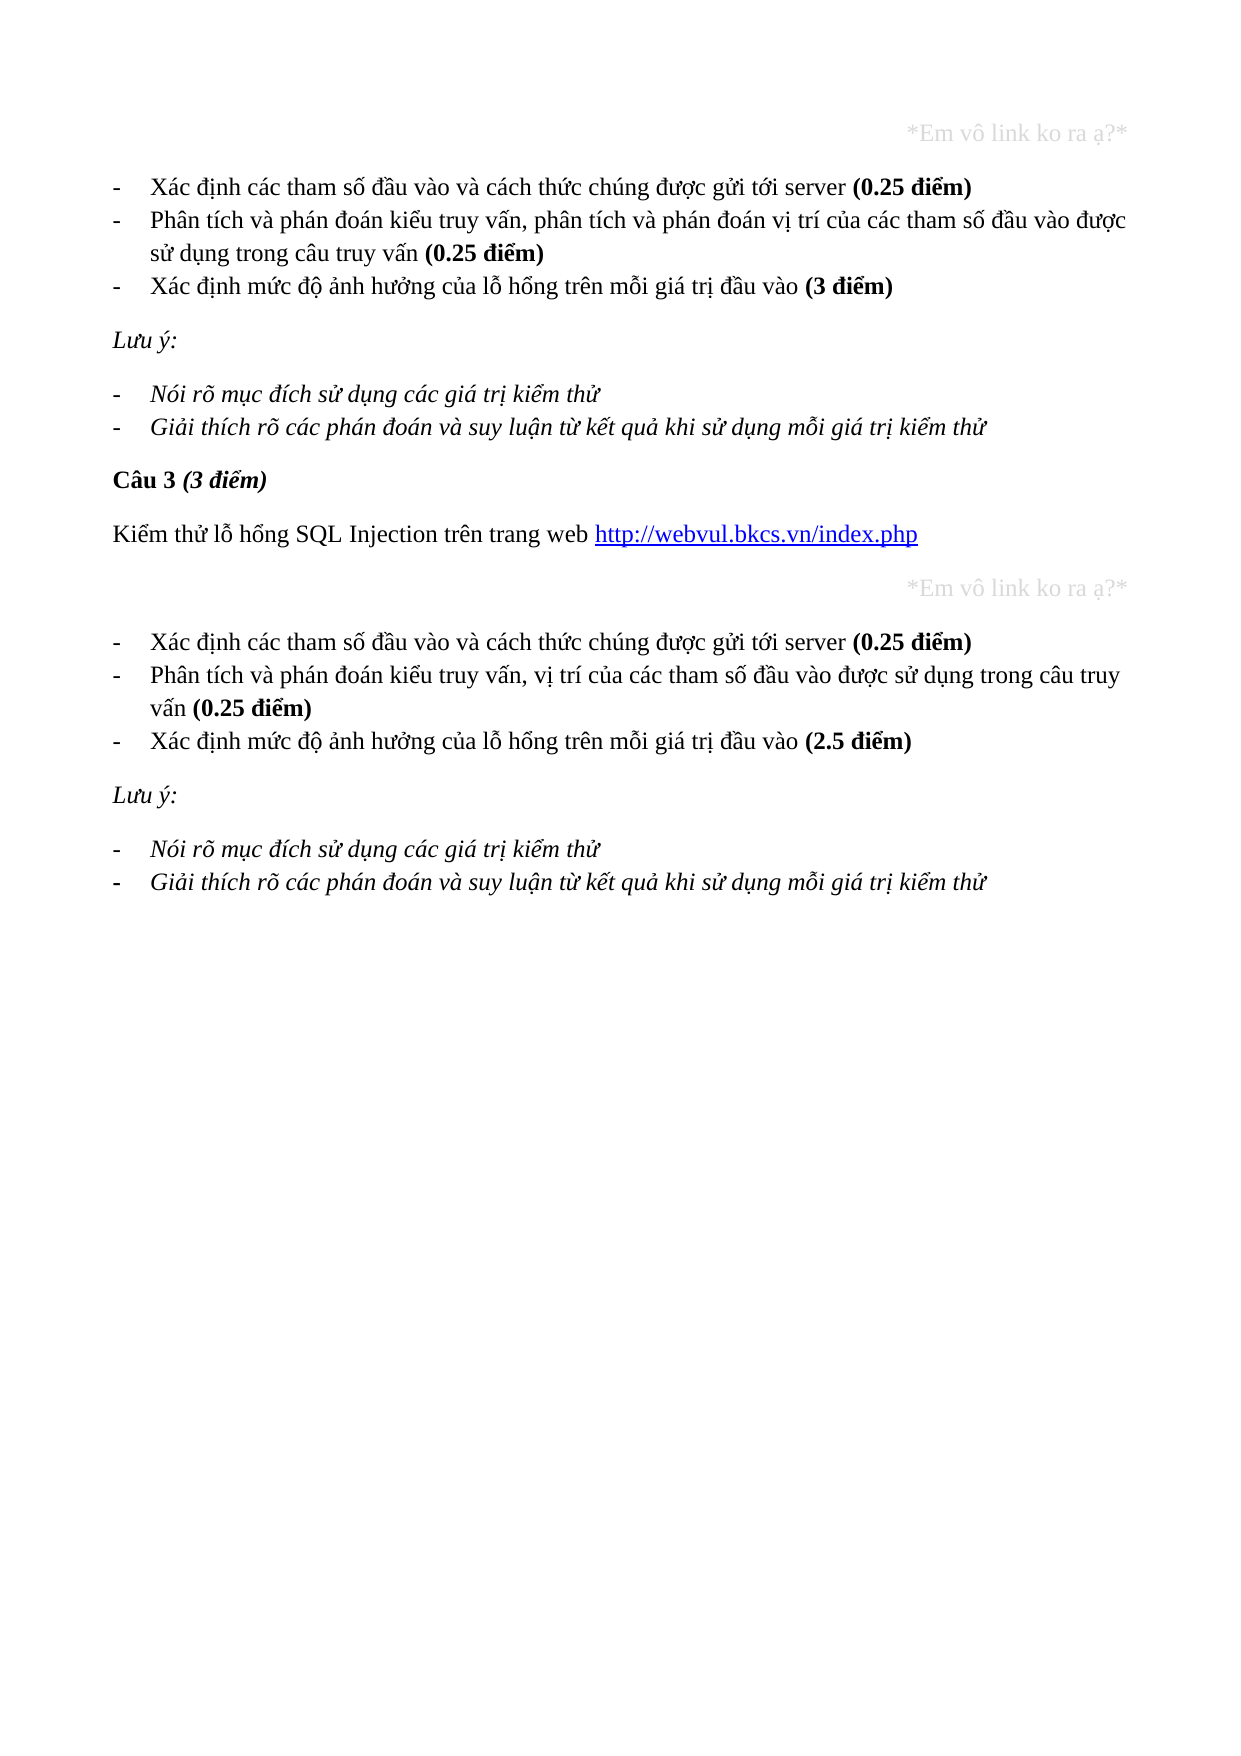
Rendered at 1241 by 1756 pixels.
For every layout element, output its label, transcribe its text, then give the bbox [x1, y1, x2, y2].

text *Em vô link ko ra ạ?* [112, 118, 1128, 147]
text Lưu ý: [112, 325, 1128, 354]
list Xác định các tham số đầu vào và cách thức chúng được gửi tới server (0.25 điểm) [112, 172, 1128, 201]
list Giải thích rõ các phán đoán và suy luận từ kết quả khi sử dụng mỗi giá trị kiểm thử [112, 867, 1128, 896]
list Nói rõ mục đích sử dụng các giá trị kiểm thử [112, 379, 1128, 407]
text Lưu ý: [112, 780, 1128, 809]
list Xác định mức độ ảnh hưởng của lỗ hổng trên mỗi giá trị đầu vào (3 điểm) [112, 271, 1128, 300]
list Giải thích rõ các phán đoán và suy luận từ kết quả khi sử dụng mỗi giá trị kiểm thử [112, 412, 1128, 441]
text *Em vô link ko ra ạ?* [112, 573, 1128, 602]
list Xác định mức độ ảnh hưởng của lỗ hổng trên mỗi giá trị đầu vào (2.5 điểm) [112, 726, 1128, 755]
list Nói rõ mục đích sử dụng các giá trị kiểm thử [112, 834, 1128, 863]
list Phân tích và phán đoán kiểu truy vấn, phân tích và phán đoán vị trí của các tham số đầu vào được sử dụng trong câu truy vấn (0.25 điểm) [112, 205, 1128, 267]
list Phân tích và phán đoán kiểu truy vấn, vị trí của các tham số đầu vào được sử dụng trong câu truy vấn (0.25 điểm) [112, 660, 1128, 722]
text Kiểm thử lỗ hổng SQL Injection trên trang web http://webvul.bkcs.vn/index.php [112, 519, 1128, 548]
text Câu 3 (3 điểm) [112, 466, 1128, 494]
list Xác định các tham số đầu vào và cách thức chúng được gửi tới server (0.25 điểm) [112, 627, 1128, 656]
